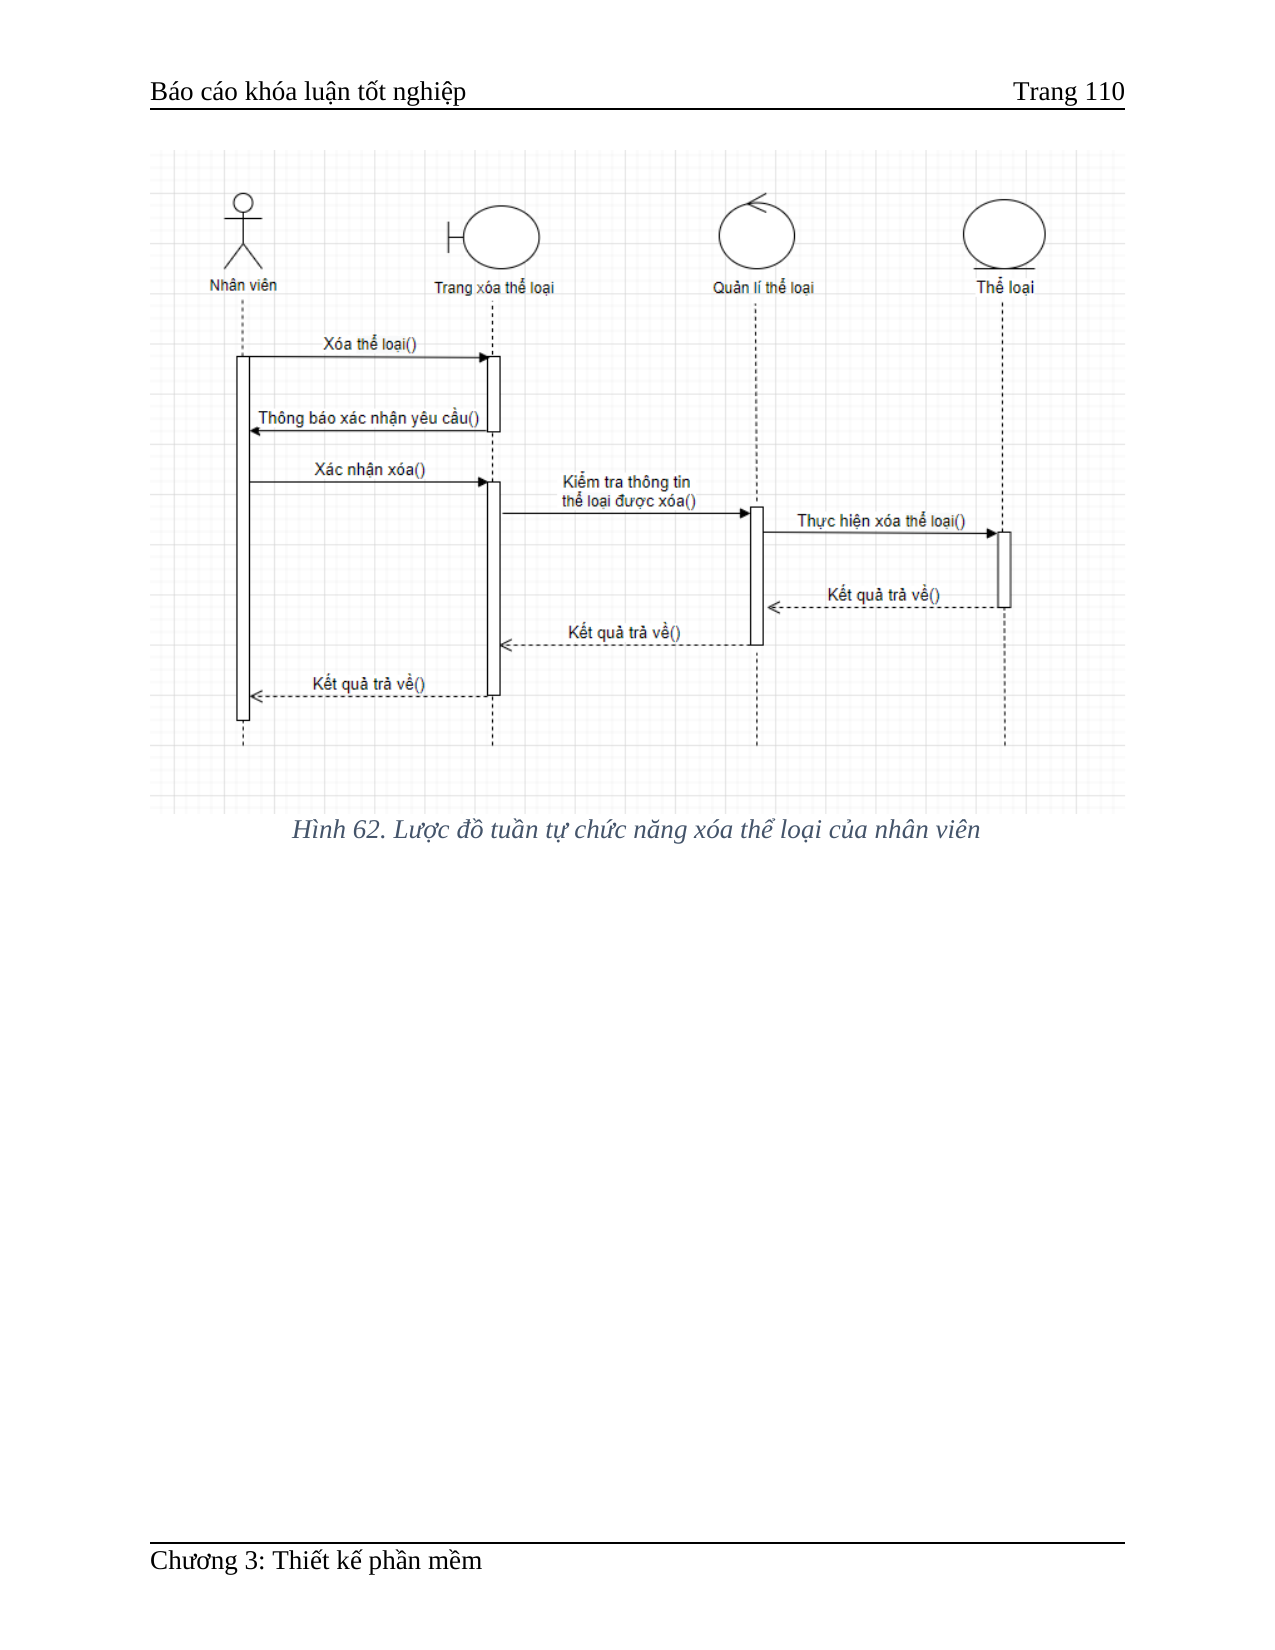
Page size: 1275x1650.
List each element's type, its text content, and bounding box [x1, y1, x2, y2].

picture [150, 150, 1125, 814]
